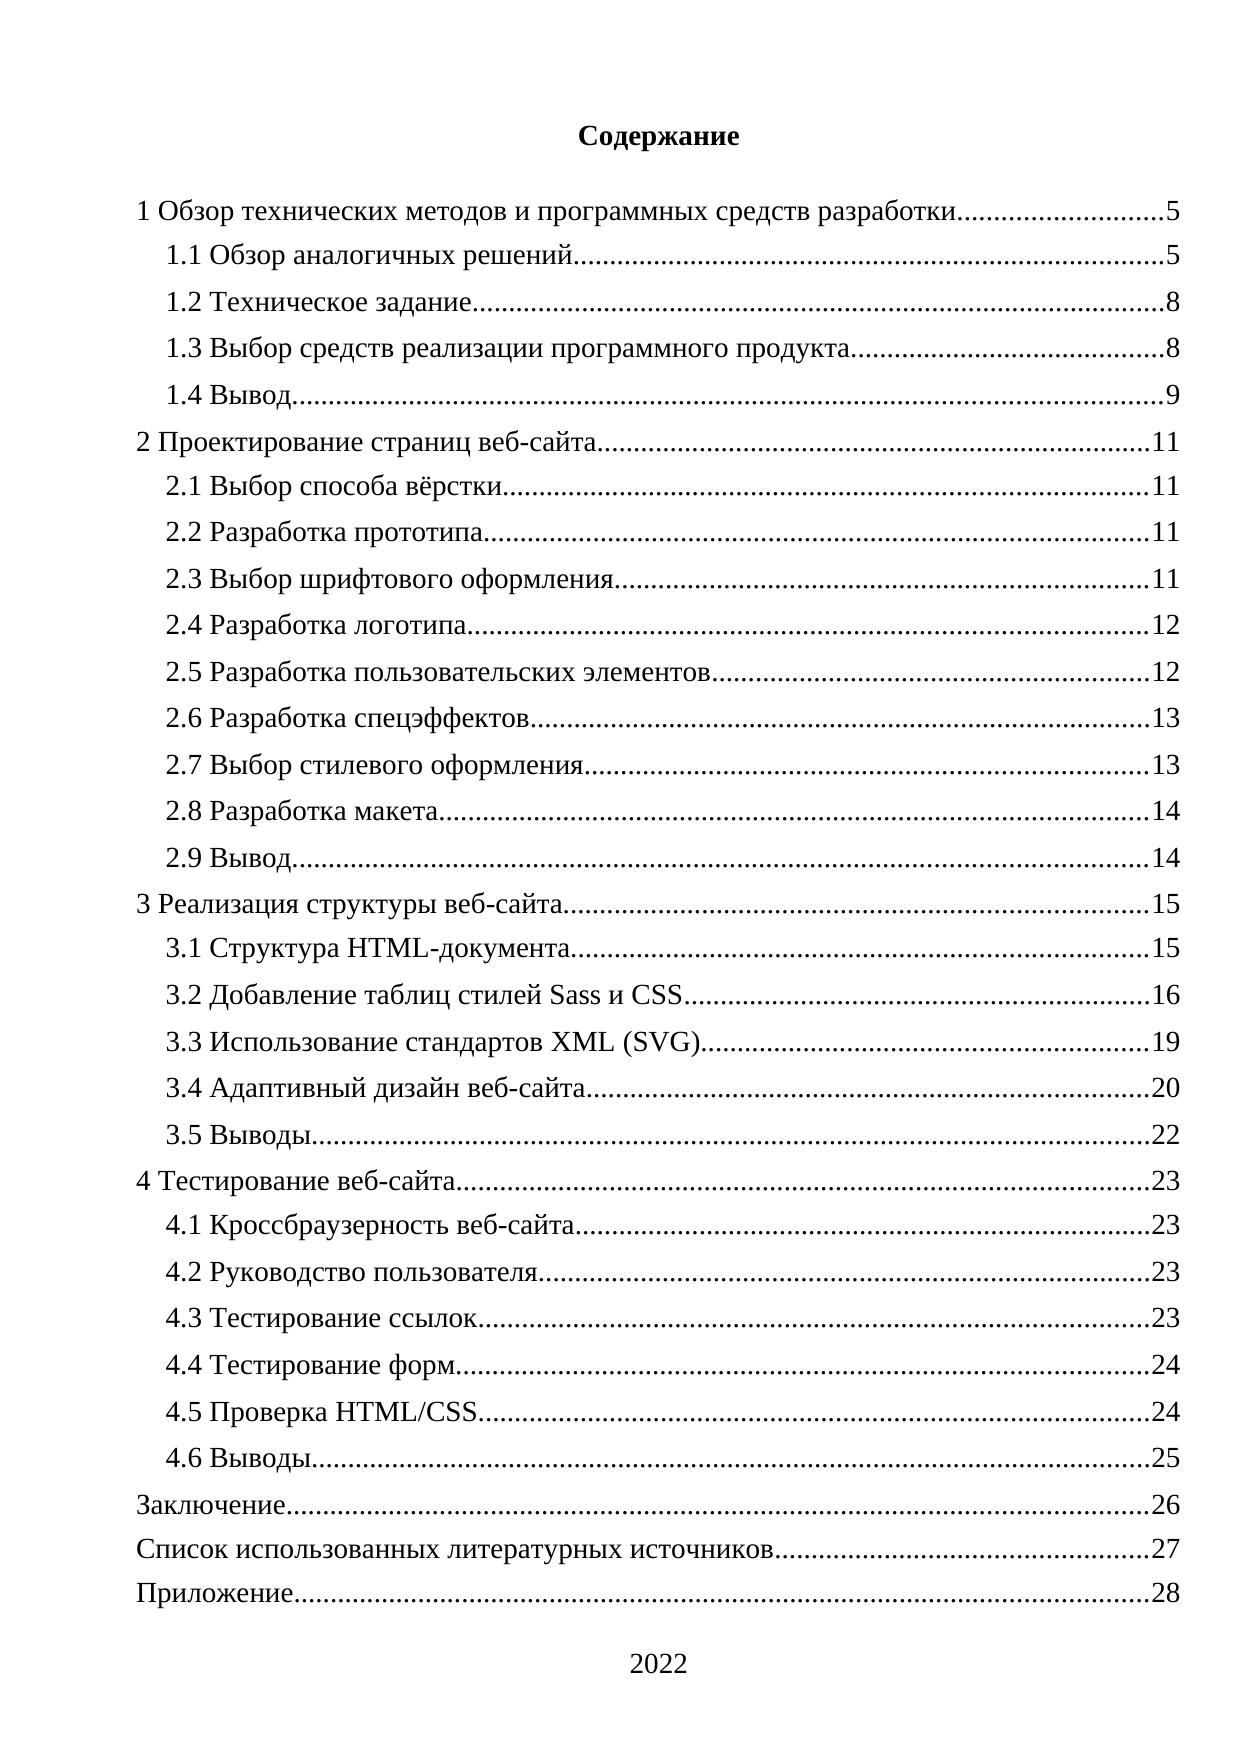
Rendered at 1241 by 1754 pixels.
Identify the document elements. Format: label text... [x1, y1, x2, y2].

text Содержание [136, 118, 1181, 152]
